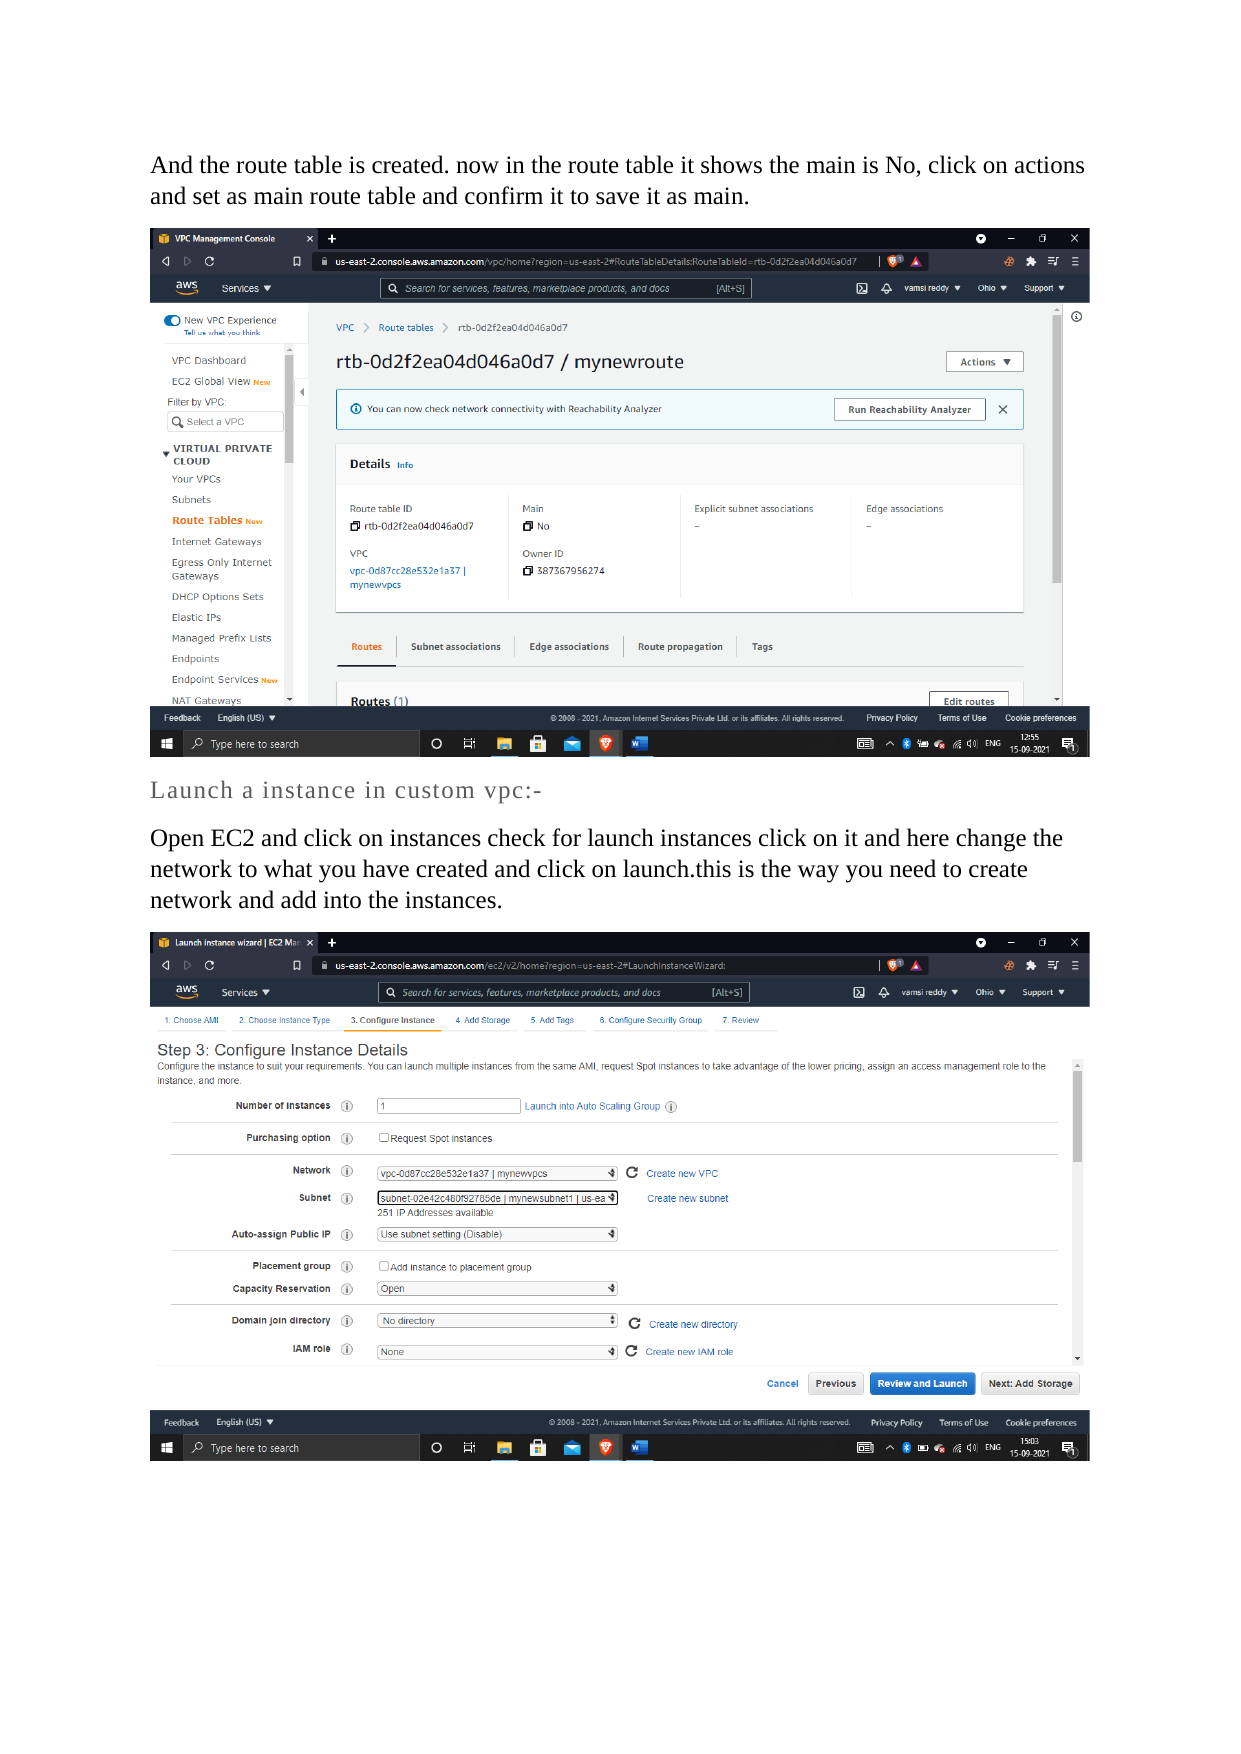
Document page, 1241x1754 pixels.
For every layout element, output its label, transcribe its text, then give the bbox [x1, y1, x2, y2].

text And the route table is created. now in the route table it shows the main is No, click on actions and set as main route table and confirm it to save it as main. [150, 150, 1090, 210]
text Open EC2 and click on instances check for launch instances click on it and here change the network to what you have created and click on launch.this is the way you need to create network and add into the instances. [150, 823, 1090, 914]
picture [150, 228, 1090, 757]
subtitle Launch a instance in custom vpc:- [150, 775, 1090, 804]
picture [150, 932, 1090, 1461]
